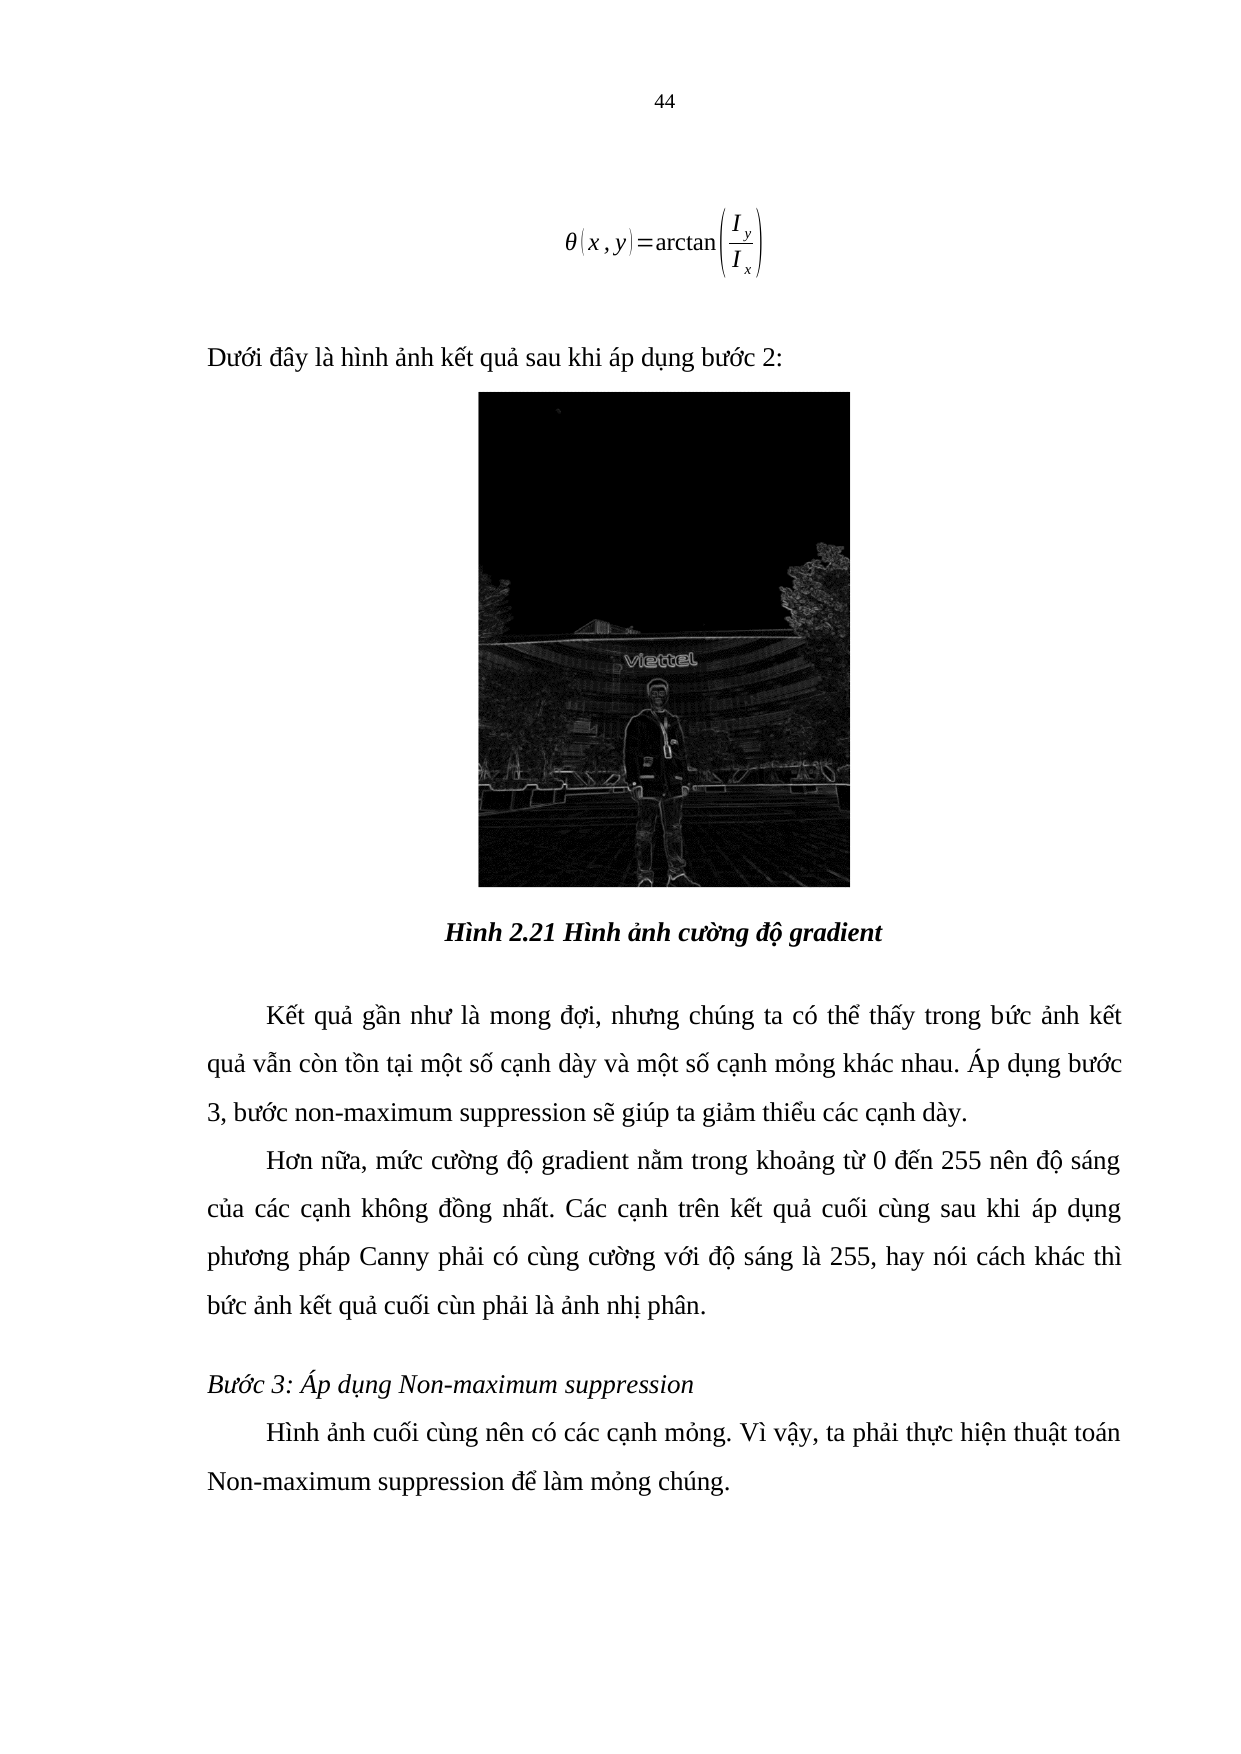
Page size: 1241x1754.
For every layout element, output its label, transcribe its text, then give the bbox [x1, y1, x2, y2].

text Dưới đây là hình ảnh kết quả sau khi áp dụng bước 2: [207, 342, 1122, 373]
text Kết quả gần như là mong đợi, nhưng chúng ta có thể thấy trong bức ảnh kết quả vẫn còn tồn tại một số cạnh dày và một số cạnh mỏng khác nhau. Áp dụng bước 3, bước non-maximum suppression sẽ giúp ta giảm thiểu các cạnh dày. [207, 999, 1122, 1127]
picture [476, 389, 853, 891]
text Hơn nữa, mức cường độ gradient nằm trong khoảng từ 0 đến 255 nên độ sáng của các cạnh không đồng nhất. Các cạnh trên kết quả cuối cùng sau khi áp dụng phương pháp Canny phải có cùng cường với độ sáng là 255, hay nói cách khác thì bức ảnh kết quả cuối cùn phải là ảnh nhị phân. [207, 1144, 1122, 1320]
text Hình ảnh cuối cùng nên có các cạnh mỏng. Vì vậy, ta phải thực hiện thuật toán Non-maximum suppression để làm mỏng chúng. [207, 1416, 1122, 1496]
text Bước 3: Áp dụng Non-maximum suppression [207, 1368, 1122, 1399]
text Hình 2.21 Hình ảnh cường độ gradient [207, 916, 1122, 947]
